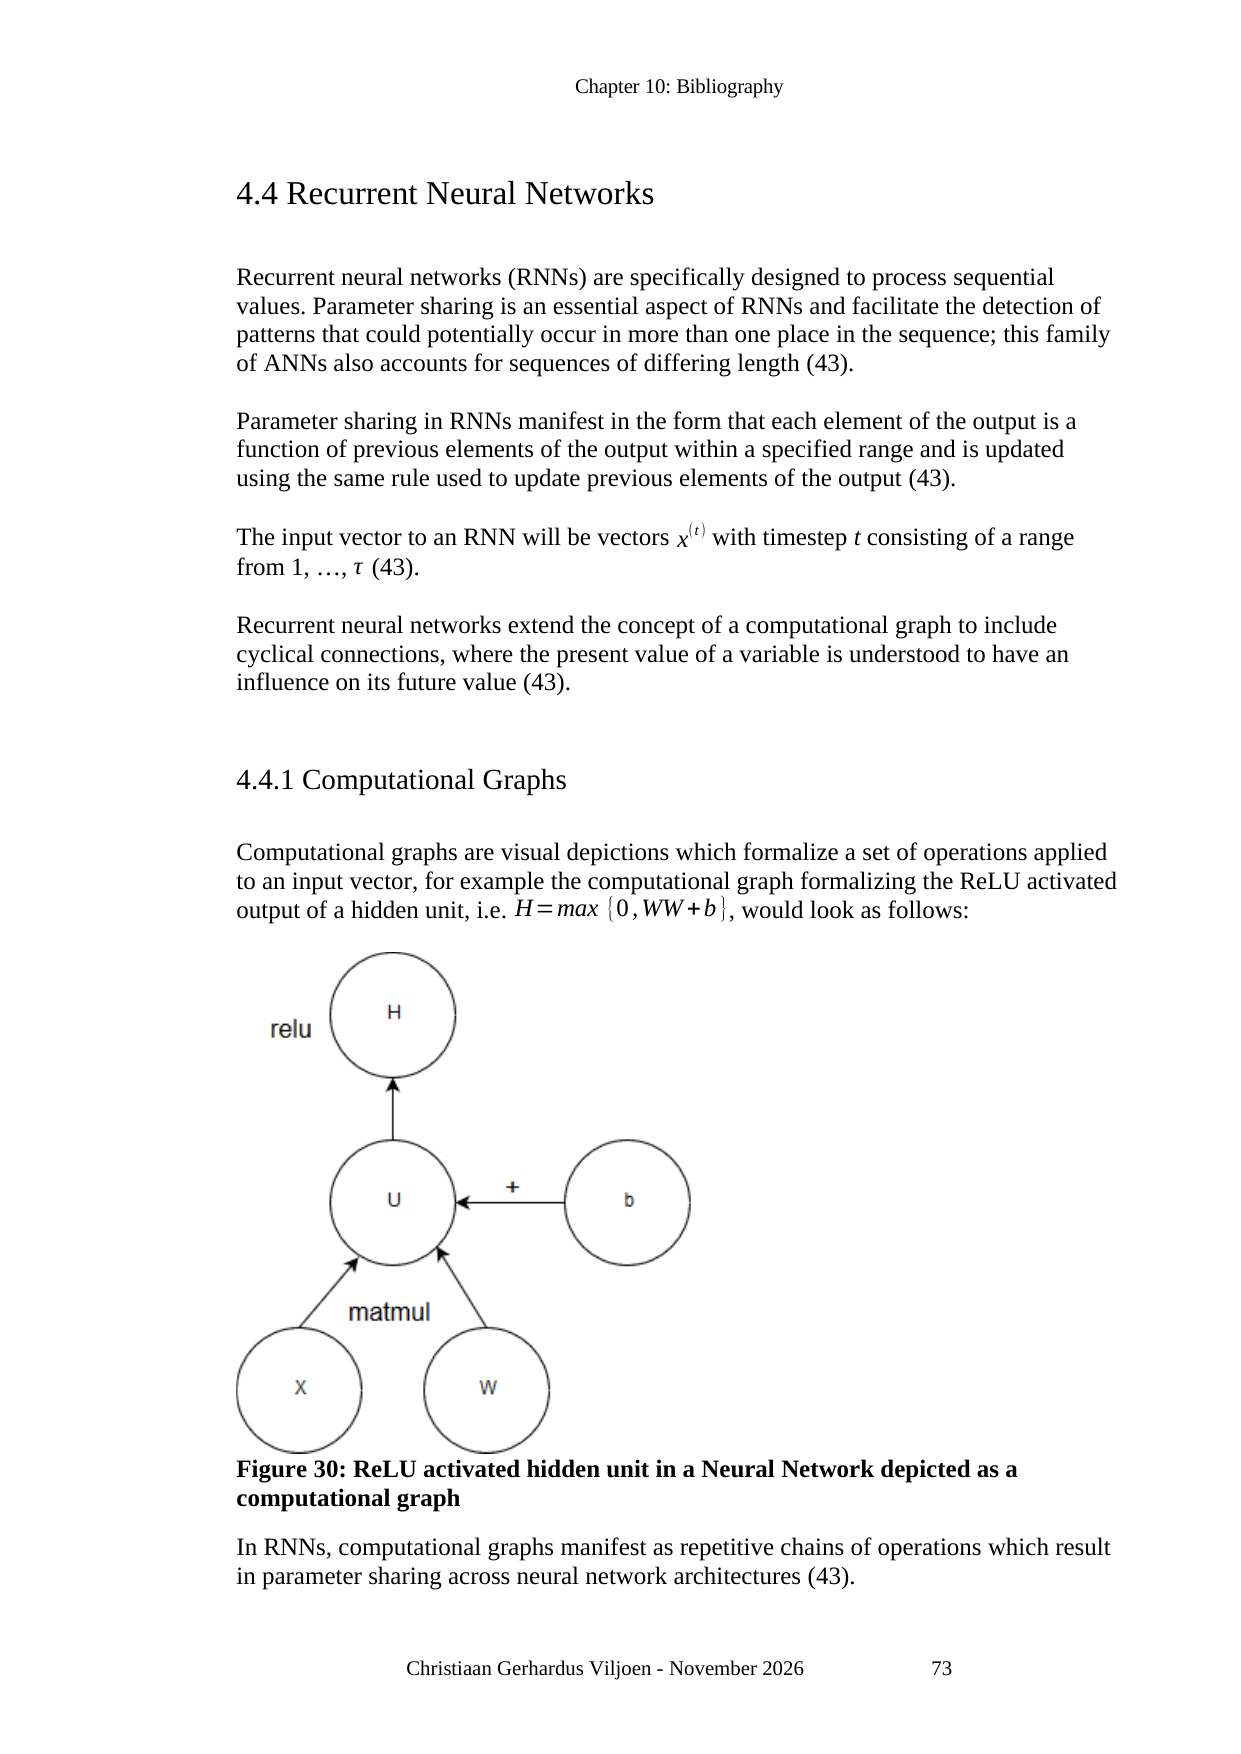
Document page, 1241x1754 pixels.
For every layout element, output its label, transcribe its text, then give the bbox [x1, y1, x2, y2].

text The input vector to an RNN will be vectors with timestep t consisting of a range from 1, …, . [236, 521, 1122, 581]
text In RNNs, computational graphs manifest as repetitive chains of operations which result in parameter sharing across neural network architectures . [236, 1532, 1122, 1590]
text Figure 30: ReLU activated hidden unit in a Neural Network depicted as a computational graph [236, 1454, 1122, 1511]
text Recurrent neural networks extend the concept of a computational graph to include cyclical connections, where the present value of a variable is understood to have an influence on its future value . [236, 610, 1122, 696]
subtitle Recurrent Neural Networks [236, 173, 1122, 211]
subtitle Computational Graphs [236, 762, 1122, 796]
text Parameter sharing in RNNs manifest in the form that each element of the output is a function of previous elements of the output within a specified range and is updated using the same rule used to update previous elements of the output . [236, 406, 1122, 492]
text Recurrent neural networks (RNNs) are specifically designed to process sequential values. Parameter sharing is an essential aspect of RNNs and facilitate the detection of patterns that could potentially occur in more than one place in the sequence; this family of ANNs also accounts for sequences of differing length . [236, 262, 1122, 377]
picture [236, 952, 691, 1454]
text Computational graphs are visual depictions which formalize a set of operations applied to an input vector, for example the computational graph formalizing the ReLU activated output of a hidden unit, i.e. , would look as follows: [236, 837, 1122, 924]
